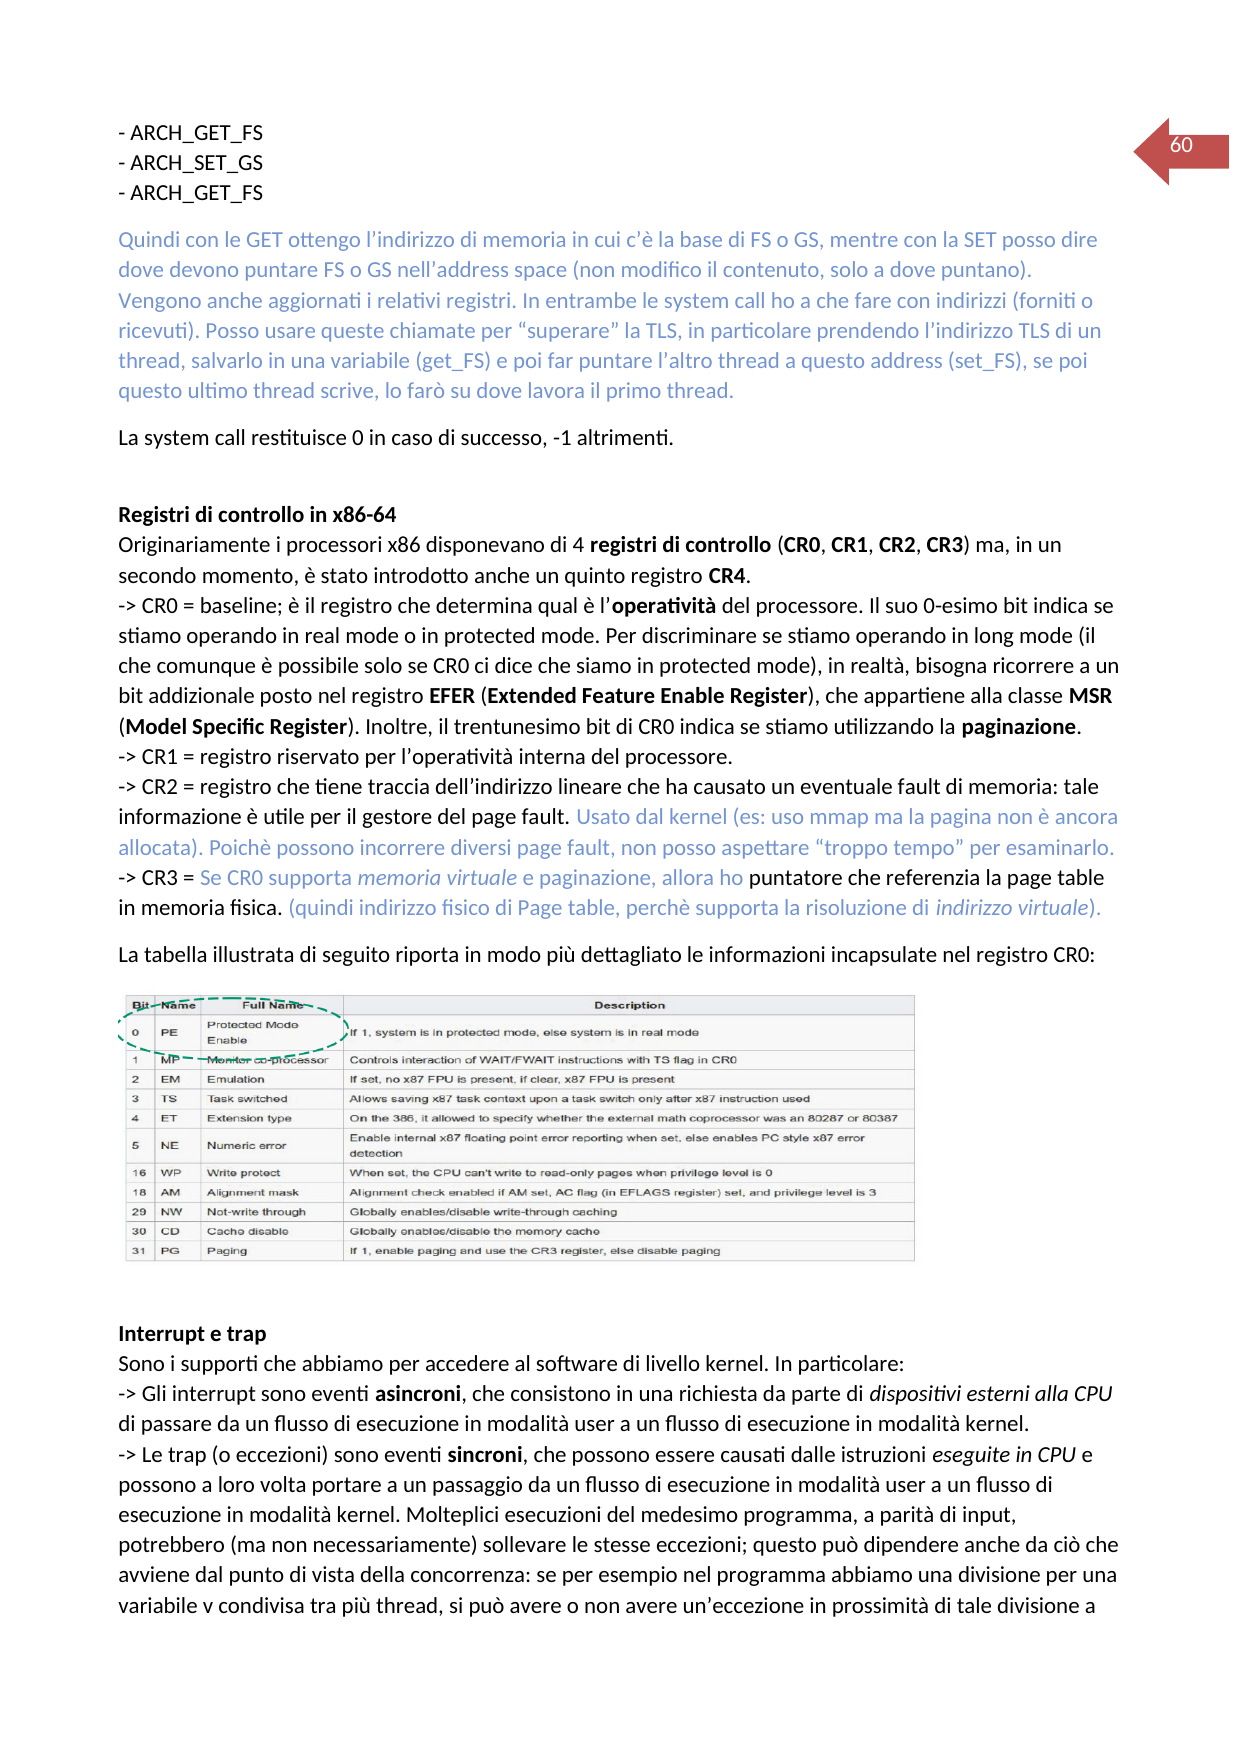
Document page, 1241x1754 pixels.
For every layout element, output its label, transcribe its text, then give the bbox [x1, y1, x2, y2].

text La system call restituisce 0 in caso di successo, -1 altrimenti. [118, 423, 1122, 451]
text La tabella illustrata di seguito riporta in modo più dettagliato le informazioni incapsulate nel registro CR0: [118, 940, 1122, 968]
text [118, 1289, 1122, 1619]
picture [118, 986, 924, 1270]
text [118, 118, 1122, 207]
text Quindi con le GET ottengo l’indirizzo di memoria in cui c’è la base di FS o GS, mentre con la SET posso dire dove devono puntare FS o GS nell’address space (non modifico il contenuto, solo a dove puntano). Vengono anche aggiornati i relativi registri. In entrambe le system call ho a che fare con indirizzi (forniti o ricevuti). Posso usare queste chiamate per “superare” la TLS, in particolare prendendo l’indirizzo TLS di un thread, salvarlo in una variabile (get_FS) e poi far puntare l’altro thread a questo address (set_FS), se poi questo ultimo thread scrive, lo farò su dove lavora il primo thread. [118, 225, 1122, 404]
text Registri di controllo in x86-64 Originariamente i processori x86 disponevano di 4 registri di controllo (CR0, CR1, CR2, CR3) ma, in un secondo momento, è stato introdotto anche un quinto registro CR4. -> CR0 = baseline; è il registro che determina qual è l’operatività del processore. Il suo 0-esimo bit indica se stiamo operando in real mode o in protected mode. Per discriminare se stiamo operando in long mode (il che comunque è possibile solo se CR0 ci dice che siamo in protected mode), in realtà, bisogna ricorrere a un bit addizionale posto nel registro EFER (Extended Feature Enable Register), che appartiene alla classe MSR (Model Specific Register). Inoltre, il trentunesimo bit di CR0 indica se stiamo utilizzando la paginazione. -> CR1 = registro riservato per l’operatività interna del processore. -> CR2 = registro che tiene traccia dell’indirizzo lineare che ha causato un eventuale fault di memoria: tale informazione è utile per il gestore del page fault. Usato dal kernel (es: uso mmap ma la pagina non è ancora allocata). Poichè possono incorrere diversi page fault, non posso aspettare “troppo tempo” per esaminarlo. -> CR3 = Se CR0 supporta memoria virtuale e paginazione, allora ho puntatore che referenzia la page table in memoria fisica. (quindi indirizzo fisico di Page table, perchè supporta la risoluzione di indirizzo virtuale). [118, 470, 1122, 921]
